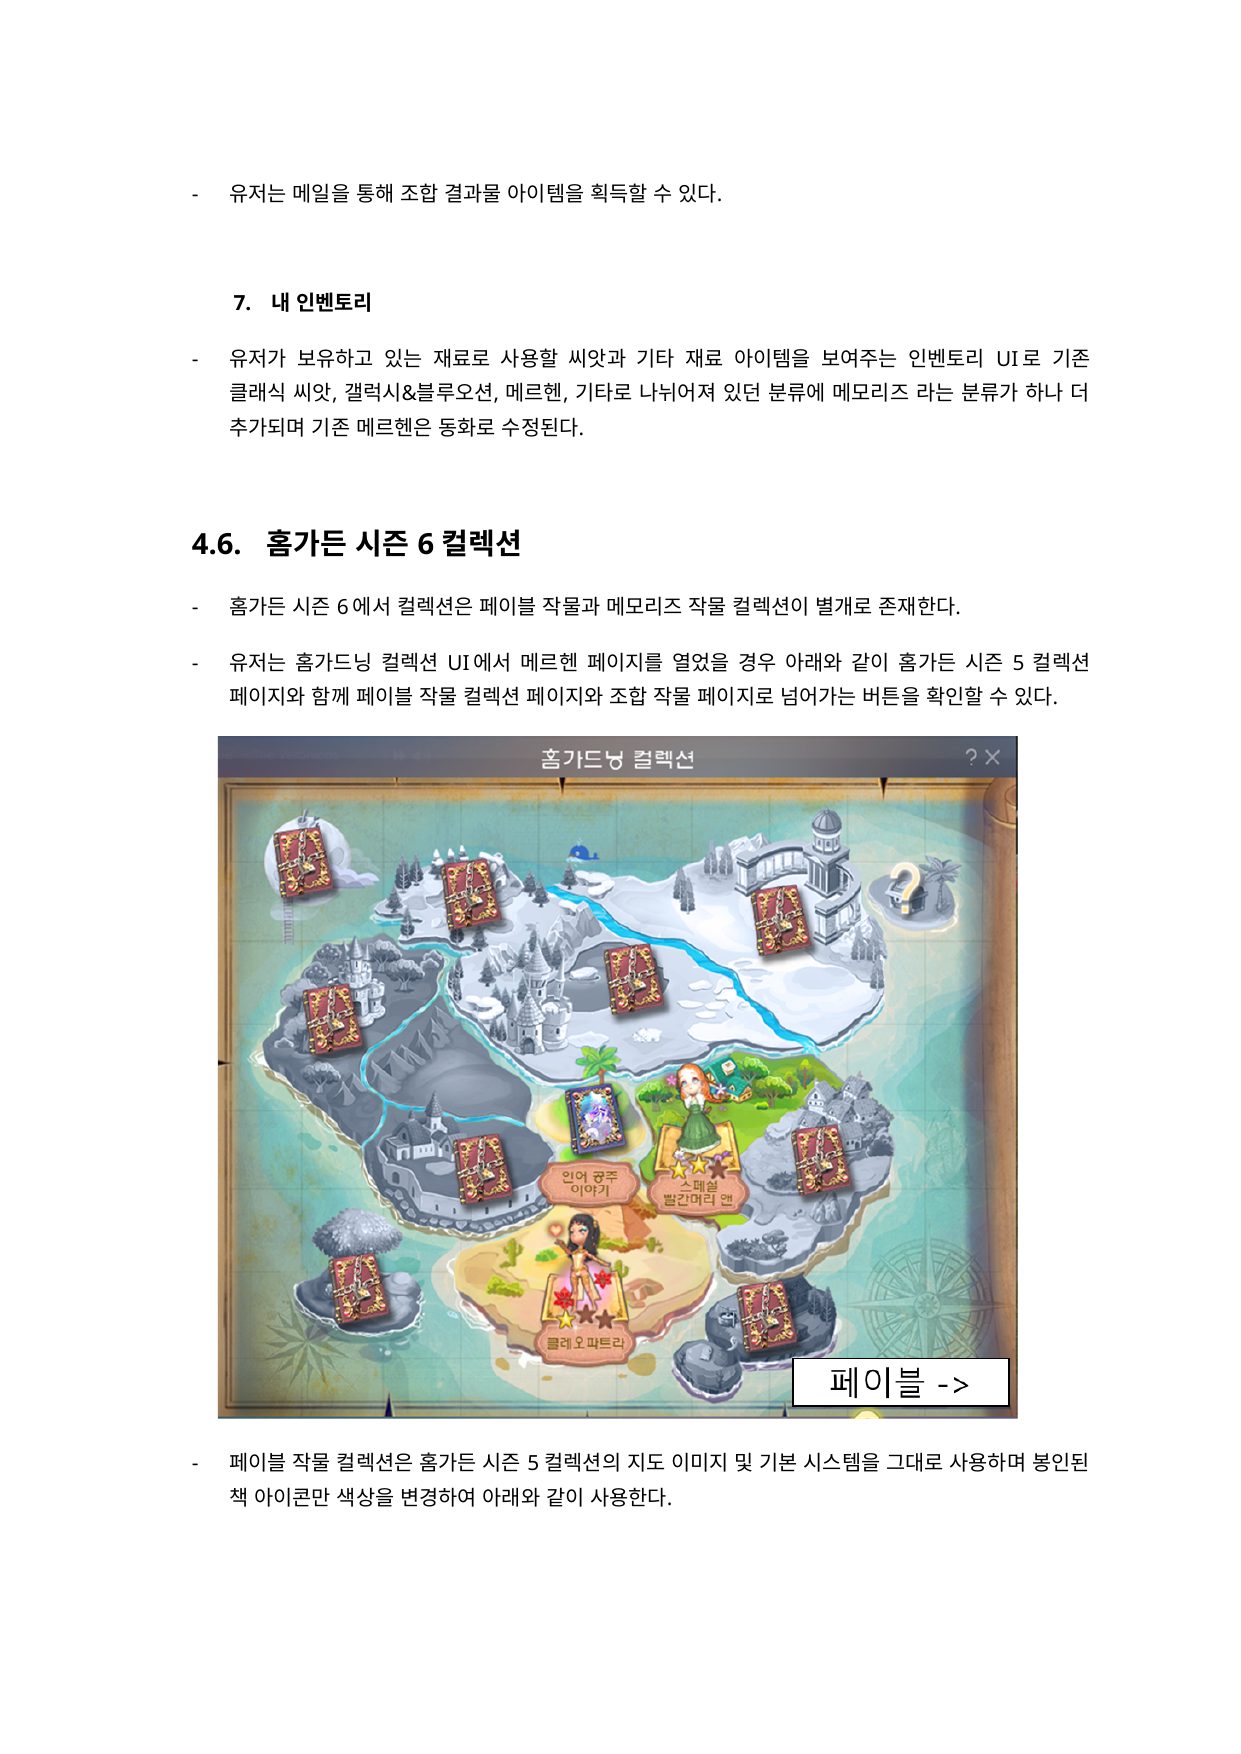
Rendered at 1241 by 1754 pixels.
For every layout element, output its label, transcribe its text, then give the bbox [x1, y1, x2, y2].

list 페이블 작물 컬렉션은 홈가든 시즌 5 컬렉션의 지도 이미지 및 기본 시스템을 그대로 사용하며 봉인된 책 아이콘만 색상을 변경하여 아래와 같이 사용한다. [192, 1446, 1090, 1512]
subtitle 홈가든 시즌 6 컬렉션 [192, 521, 1090, 563]
list 유저는 메일을 통해 조합 결과물 아이템을 획득할 수 있다. [192, 177, 1090, 207]
list 홈가든 시즌 6에서 컬렉션은 페이블 작물과 메모리즈 작물 컬렉션이 별개로 존재한다. [192, 590, 1090, 620]
subtitle 내 인벤토리 [233, 286, 1090, 317]
picture [217, 736, 1023, 1422]
list 유저가 보유하고 있는 재료로 사용할 씨앗과 기타 재료 아이템을 보여주는 인벤토리 UI로 기존 클래식 씨앗, 갤럭시&블루오션, 메르헨, 기타로 나뉘어져 있던 분류에 메모리즈 라는 분류가 하나 더 추가되며 기존 메르헨은 동화로 수정된다. [192, 342, 1090, 442]
list 유저는 홈가드닝 컬렉션 UI에서 메르헨 페이지를 열었을 경우 아래와 같이 홈가든 시즌 5 컬렉션 페이지와 함께 페이블 작물 컬렉션 페이지와 조합 작물 페이지로 넘어가는 버튼을 확인할 수 있다. [192, 646, 1090, 711]
